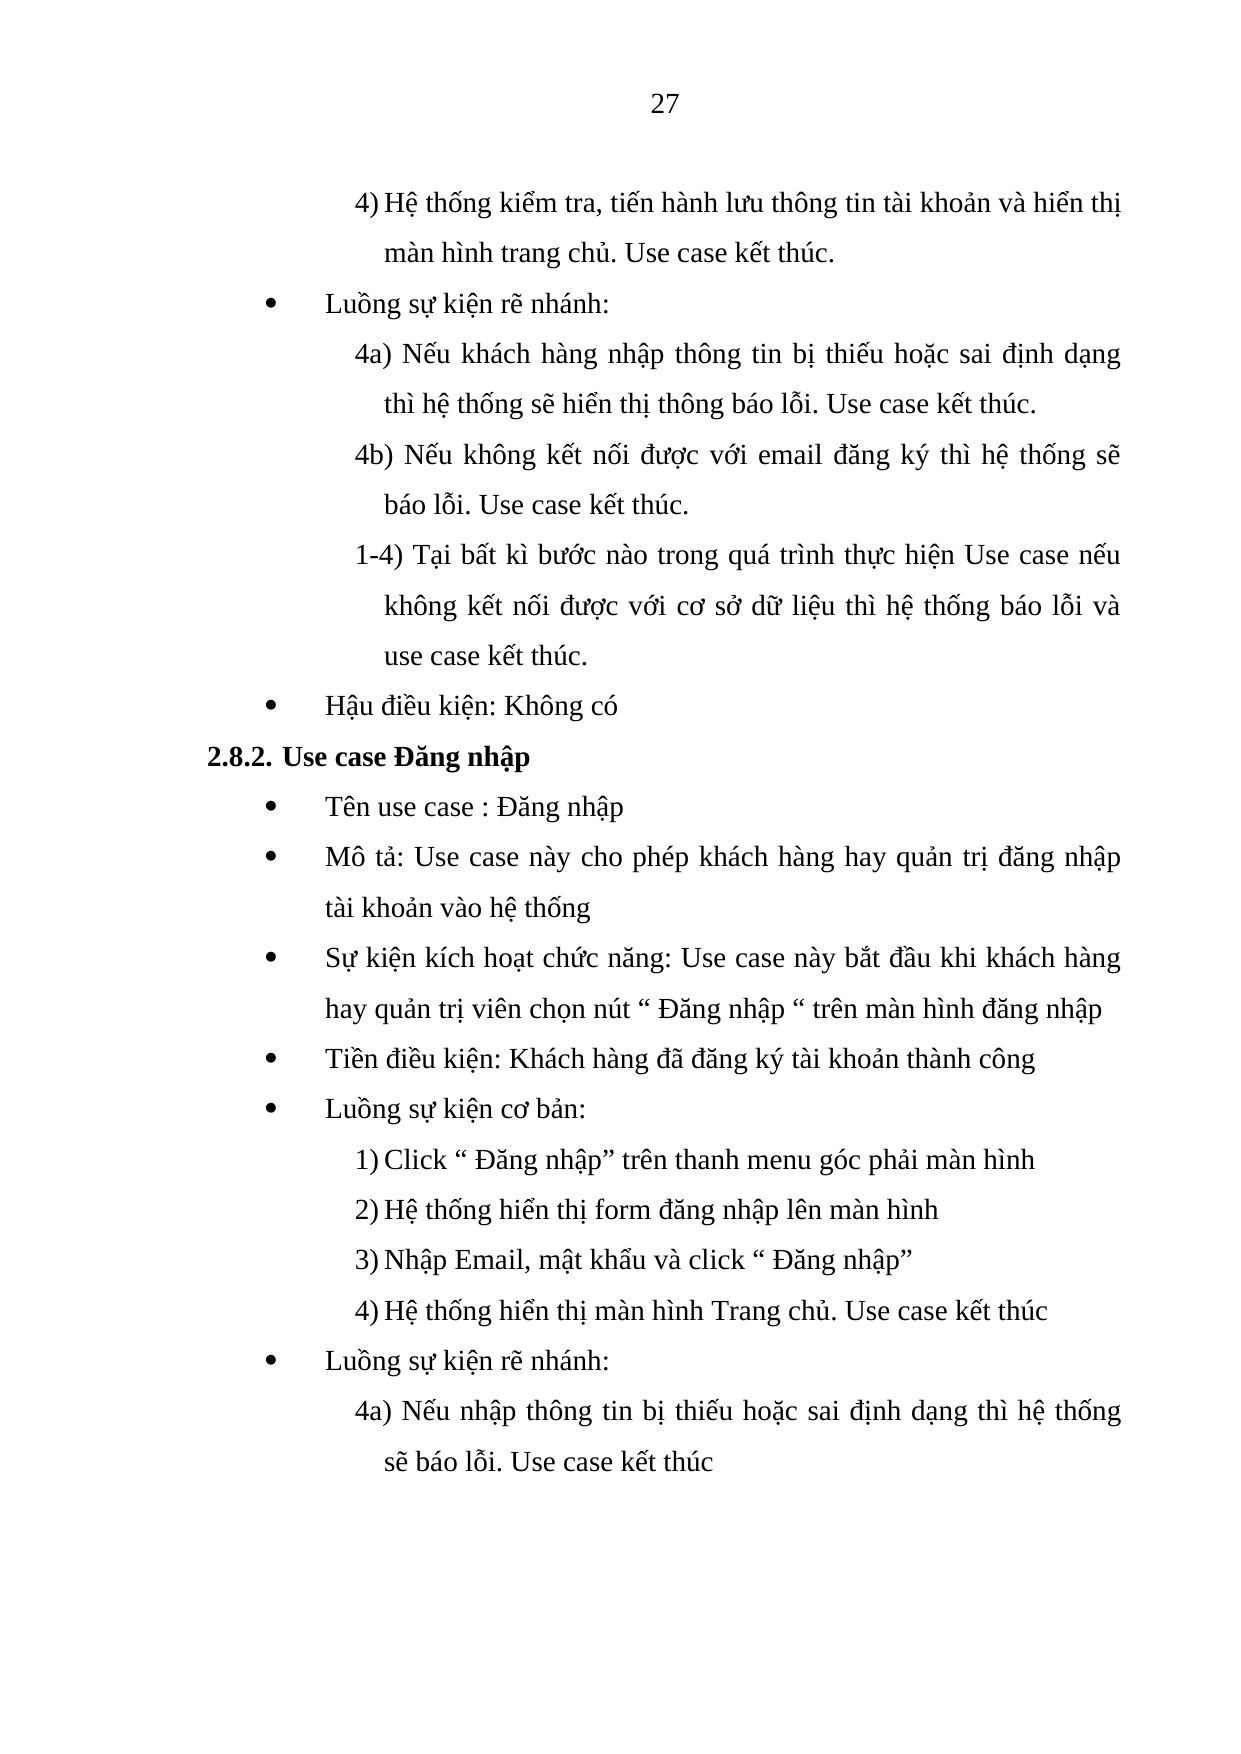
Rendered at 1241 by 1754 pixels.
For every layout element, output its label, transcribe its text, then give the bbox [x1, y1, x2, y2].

list Tiền điều kiện: Khách hàng đã đăng ký tài khoản thành công [266, 1041, 1122, 1075]
list Hệ thống kiểm tra, tiến hành lưu thông tin tài khoản và hiển thị màn hình trang chủ. Use case kết thúc. [354, 185, 1122, 269]
list Use case Đăng nhập [207, 739, 1122, 772]
list Sự kiện kích hoạt chức năng: Use case này bắt đầu khi khách hàng hay quản trị viên chọn nút “ Đăng nhập “ trên màn hình đăng nhập [266, 940, 1122, 1024]
list Click “ Đăng nhập” trên thanh menu góc phải màn hình [354, 1142, 1122, 1175]
list Luồng sự kiện rẽ nhánh: [266, 286, 1122, 319]
list Hệ thống hiển thị form đăng nhập lên màn hình [354, 1192, 1122, 1226]
list 4a) Nếu nhập thông tin bị thiếu hoặc sai định dạng thì hệ thống sẽ báo lỗi. Use case kết thúc [354, 1393, 1122, 1477]
list 4a) Nếu khách hàng nhập thông tin bị thiếu hoặc sai định dạng thì hệ thống sẽ hiển thị thông báo lỗi. Use case kết thúc. [354, 336, 1122, 420]
list Hệ thống hiển thị màn hình Trang chủ. Use case kết thúc [354, 1293, 1122, 1326]
list 1-4) Tại bất kì bước nào trong quá trình thực hiện Use case nếu không kết nối được với cơ sở dữ liệu thì hệ thống báo lỗi và use case kết thúc. [354, 537, 1122, 672]
list Luồng sự kiện rẽ nhánh: [266, 1343, 1122, 1377]
list Mô tả: Use case này cho phép khách hàng hay quản trị đăng nhập tài khoản vào hệ thống [266, 839, 1122, 923]
list Luồng sự kiện cơ bản: [266, 1091, 1122, 1125]
list Hậu điều kiện: Không có [266, 688, 1122, 722]
list 4b) Nếu không kết nối được với email đăng ký thì hệ thống sẽ báo lỗi. Use case kết thúc. [354, 437, 1122, 521]
list Tên use case : Đăng nhập [266, 789, 1122, 823]
list Nhập Email, mật khẩu và click “ Đăng nhập” [354, 1242, 1122, 1276]
